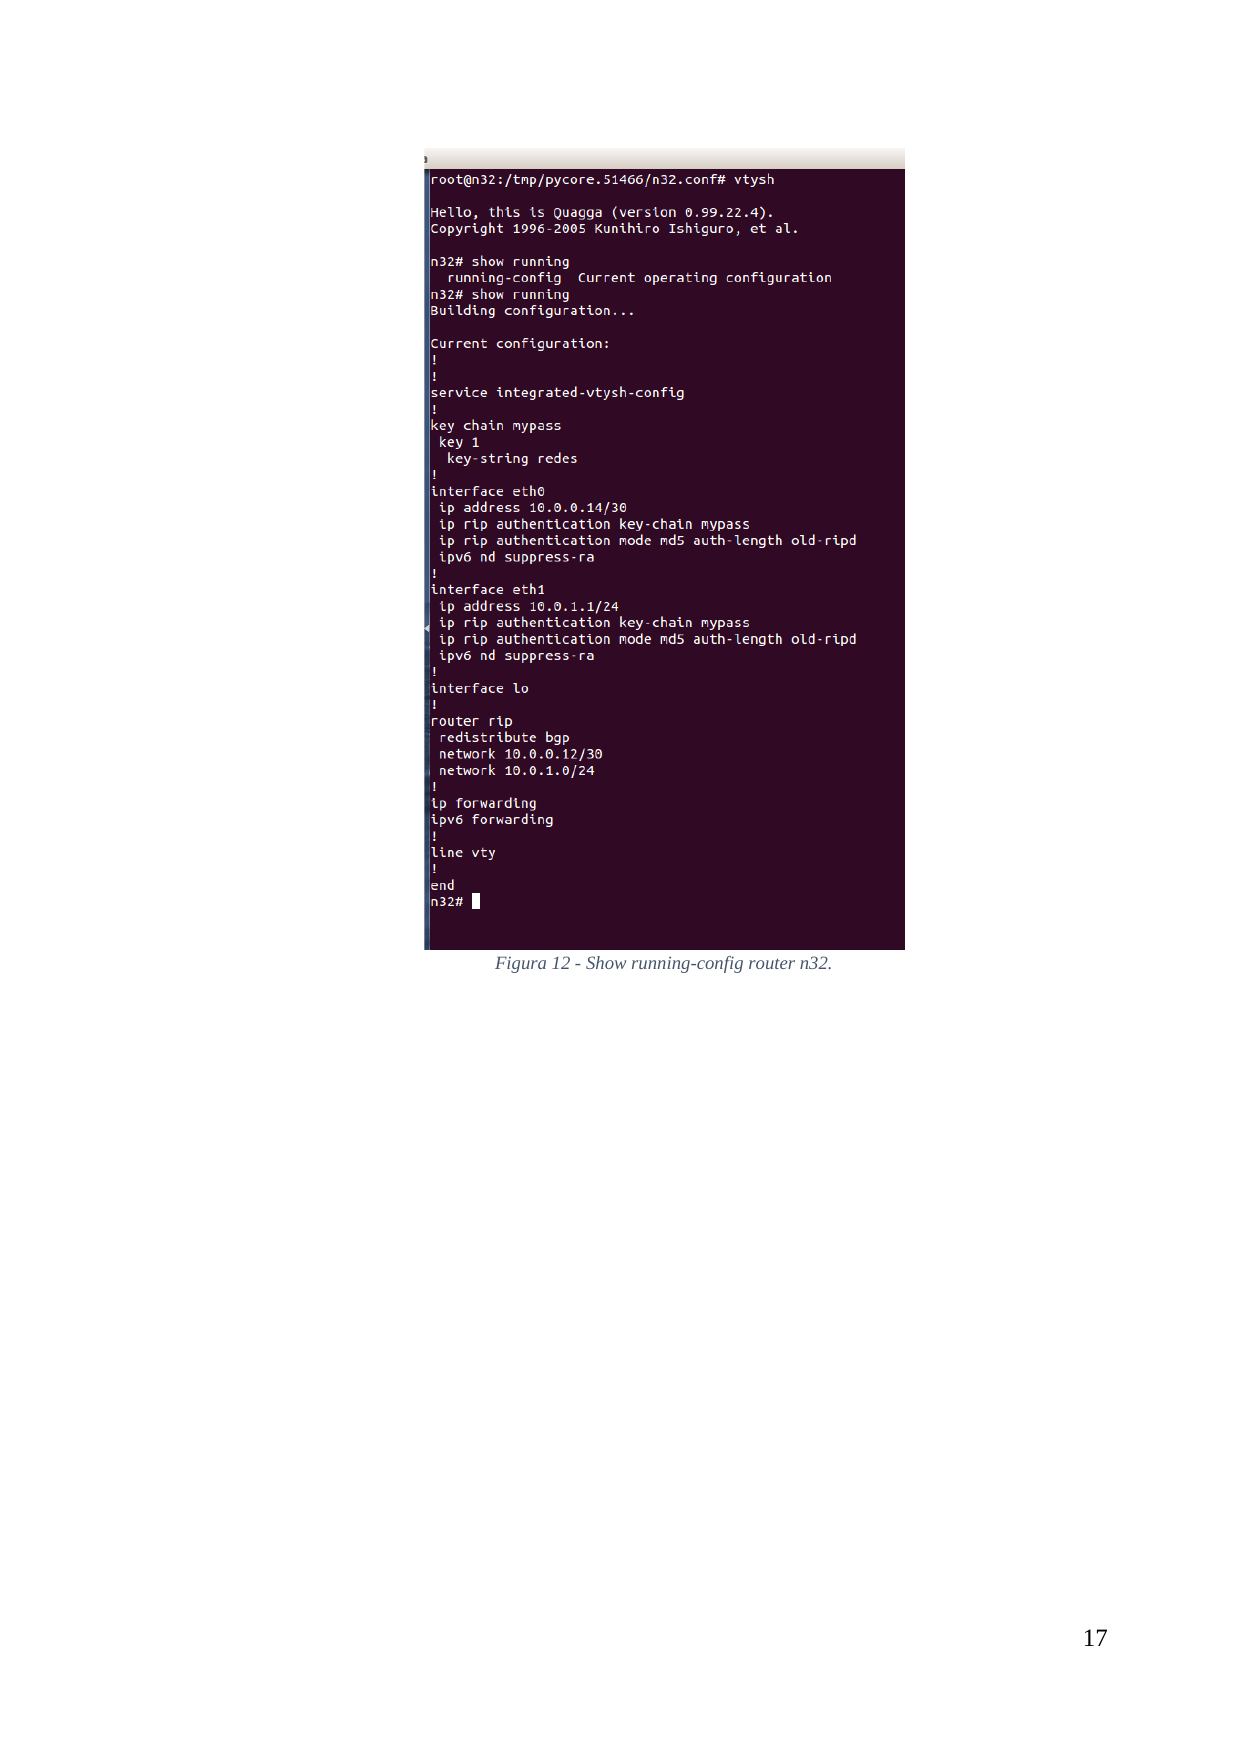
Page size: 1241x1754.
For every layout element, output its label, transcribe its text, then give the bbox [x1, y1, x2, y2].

picture [424, 147, 905, 950]
